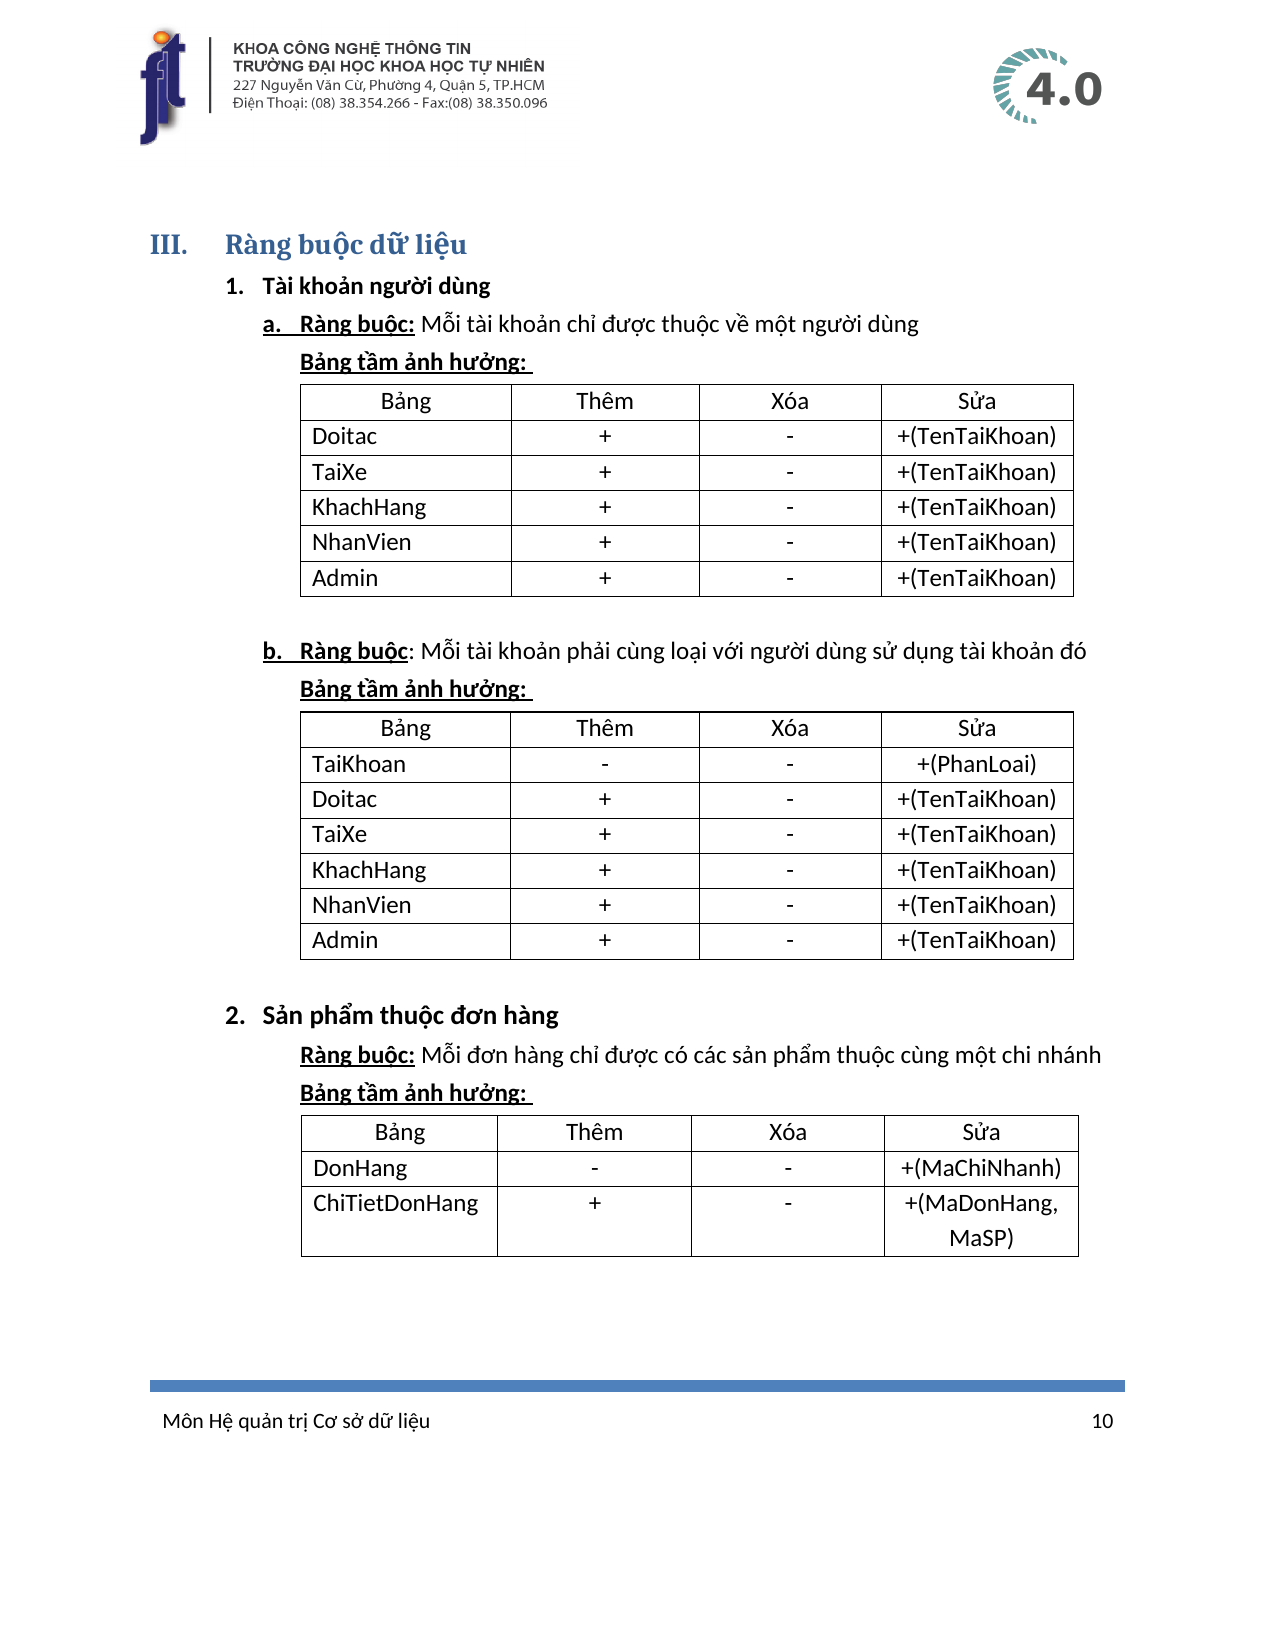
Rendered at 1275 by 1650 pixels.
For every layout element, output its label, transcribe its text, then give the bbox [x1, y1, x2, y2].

table_cell - [700, 854, 881, 888]
table_cell KhachHang [301, 491, 511, 525]
table_cell KhachHang [301, 854, 510, 888]
table_cell + [511, 819, 699, 853]
picture [985, 41, 1108, 127]
table_header Bảng [302, 1116, 497, 1151]
table_cell + [512, 421, 699, 455]
list Ràng buộc dữ liệu [187, 228, 1125, 261]
table_cell NhanVien [301, 889, 510, 923]
table_cell + [512, 491, 699, 525]
picture [117, 21, 580, 167]
table_cell Admin [301, 924, 510, 959]
table_header Sửa [885, 1116, 1078, 1151]
table_cell +(TenTaiKhoan) [882, 456, 1073, 490]
table_cell - [700, 889, 881, 923]
table_cell NhanVien [301, 526, 511, 561]
table_header Thêm [512, 385, 699, 419]
table_cell - [700, 783, 881, 817]
text Bảng tầm ảnh hưởng: [150, 1077, 1125, 1108]
table_header Sửa [882, 385, 1073, 419]
list Bảng tầm ảnh hưởng: [300, 346, 1125, 377]
table_cell - [700, 421, 881, 455]
table_header Xóa [700, 385, 881, 419]
table_cell + [511, 854, 699, 888]
table_cell + [512, 526, 699, 561]
table_cell - [692, 1187, 884, 1256]
text Ràng buộc: Mỗi đơn hàng chỉ được có các sản phẩm thuộc cùng một chi nhánh [300, 1039, 1125, 1069]
table_cell - [700, 819, 881, 853]
list Ràng buộc: Mỗi tài khoản phải cùng loại với người dùng sử dụng tài khoản đó [262, 635, 1125, 666]
table_cell Admin [301, 562, 511, 596]
table_cell TaiKhoan [301, 748, 510, 782]
table_cell - [700, 924, 881, 959]
table_cell +(TenTaiKhoan) [882, 889, 1073, 923]
table_cell TaiXe [301, 456, 511, 490]
table_cell +(TenTaiKhoan) [882, 562, 1073, 596]
table_cell + [511, 924, 699, 959]
table_cell Doitac [301, 783, 510, 817]
table_cell +(TenTaiKhoan) [882, 819, 1073, 853]
table_cell - [700, 526, 881, 561]
table_cell - [692, 1152, 884, 1186]
table_cell - [700, 491, 881, 525]
table_cell +(TenTaiKhoan) [882, 491, 1073, 525]
table_cell +(TenTaiKhoan) [882, 854, 1073, 888]
table_cell - [511, 748, 699, 782]
table_cell + [512, 562, 699, 596]
table_cell + [512, 456, 699, 490]
table_cell - [498, 1152, 691, 1186]
list Tài khoản người dùng [225, 270, 1125, 300]
list Sản phẩm thuộc đơn hàng [225, 998, 1125, 1031]
table_cell - [700, 456, 881, 490]
table_header Thêm [511, 713, 699, 747]
table_header Bảng [301, 385, 511, 419]
table_cell +(MaChiNhanh) [885, 1152, 1078, 1186]
table_cell +(TenTaiKhoan) [882, 421, 1073, 455]
table_cell +(TenTaiKhoan) [882, 526, 1073, 561]
list Bảng tầm ảnh hưởng: [300, 673, 1125, 704]
list Ràng buộc: Mỗi tài khoản chỉ được thuộc về một người dùng [262, 308, 1125, 338]
table_cell - [700, 748, 881, 782]
table_cell DonHang [302, 1152, 497, 1186]
table_cell Doitac [301, 421, 511, 455]
table_cell ChiTietDonHang [302, 1187, 497, 1256]
table_header Thêm [498, 1116, 691, 1151]
table_cell +(TenTaiKhoan) [882, 783, 1073, 817]
table_cell + [498, 1187, 691, 1256]
table_cell - [700, 562, 881, 596]
table_cell +(PhanLoai) [882, 748, 1073, 782]
table_header Bảng [301, 713, 510, 747]
table_cell +(MaDonHang, MaSP) [885, 1187, 1078, 1256]
table_header Xóa [692, 1116, 884, 1151]
table_cell + [511, 889, 699, 923]
table_cell TaiXe [301, 819, 510, 853]
table_cell +(TenTaiKhoan) [882, 924, 1073, 959]
table_header Sửa [882, 713, 1073, 747]
table_cell + [511, 783, 699, 817]
table_header Xóa [700, 713, 881, 747]
